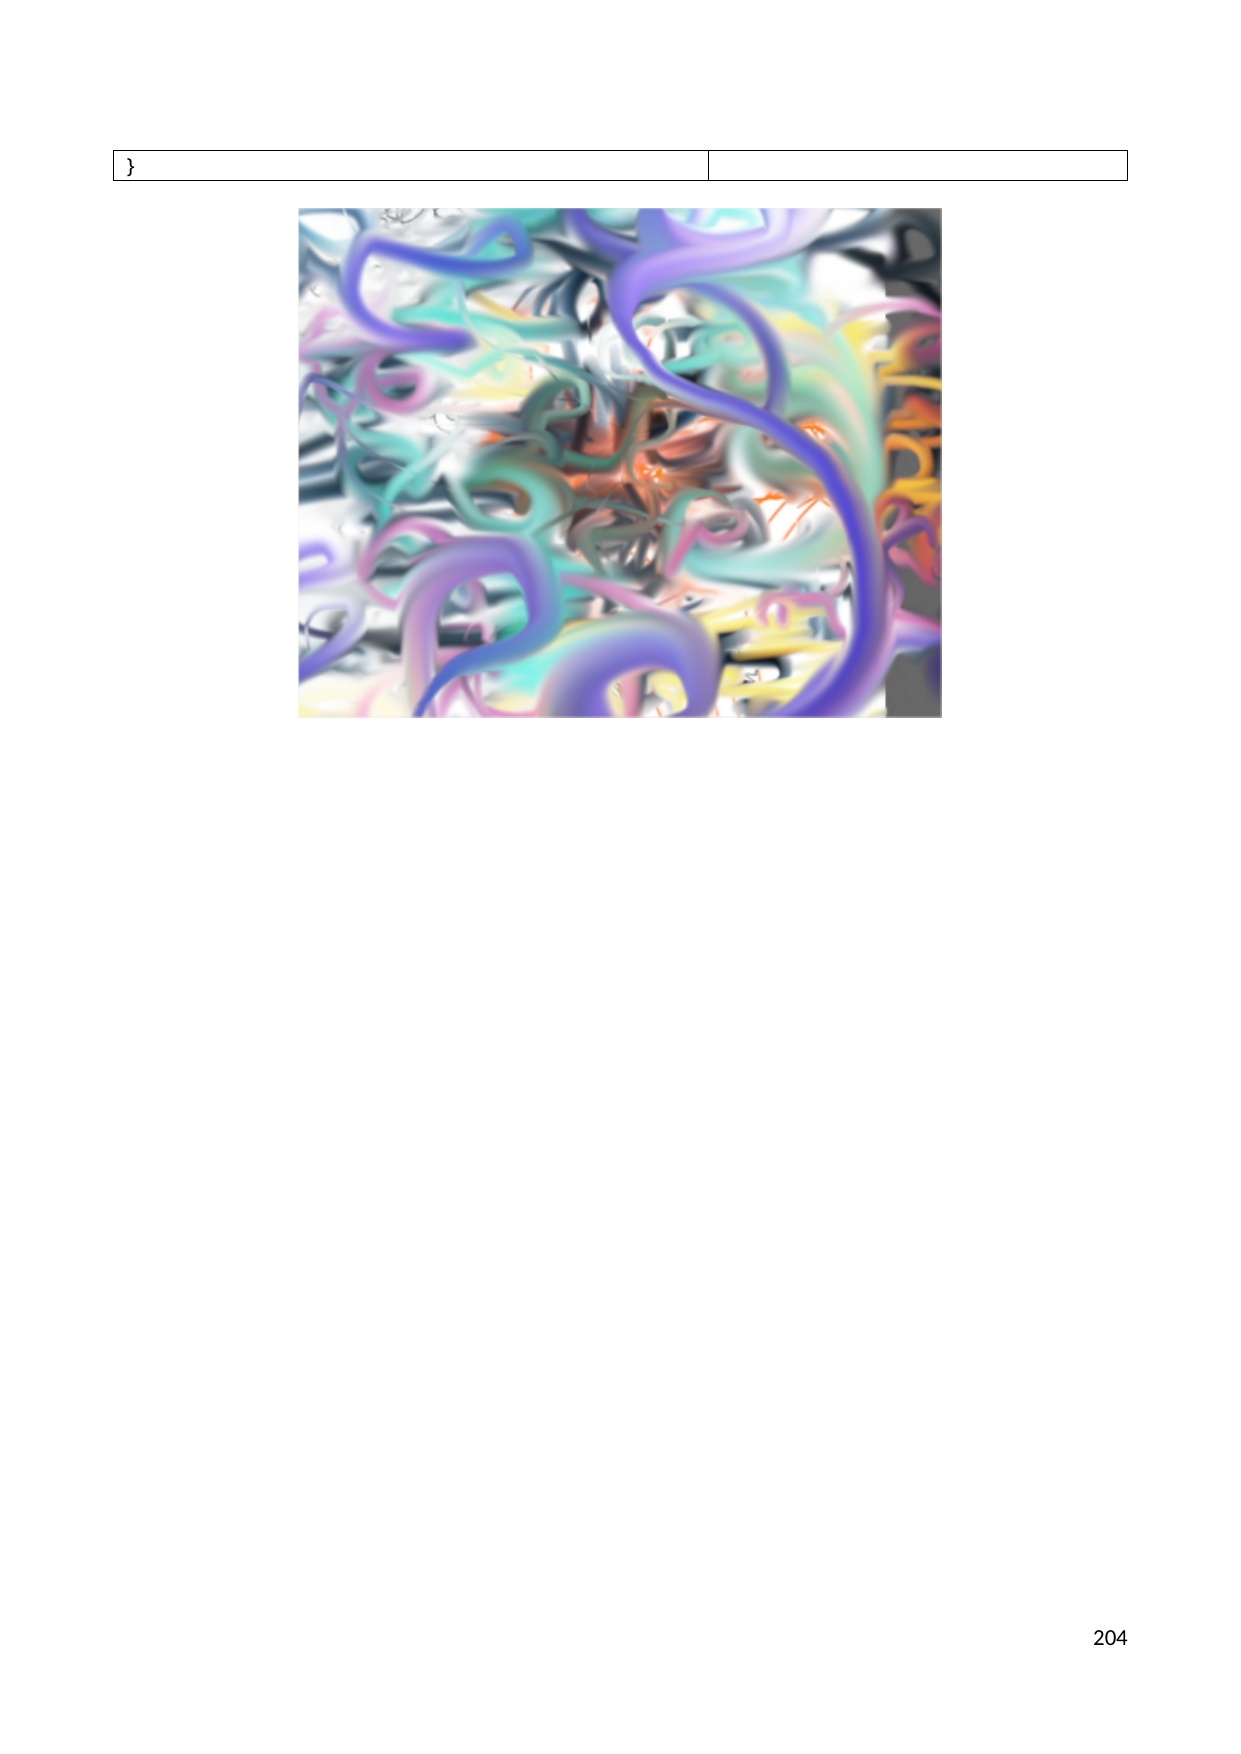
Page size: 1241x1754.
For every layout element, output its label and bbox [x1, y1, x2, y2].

picture [298, 208, 942, 718]
table_cell [709, 151, 1127, 179]
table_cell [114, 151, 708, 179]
